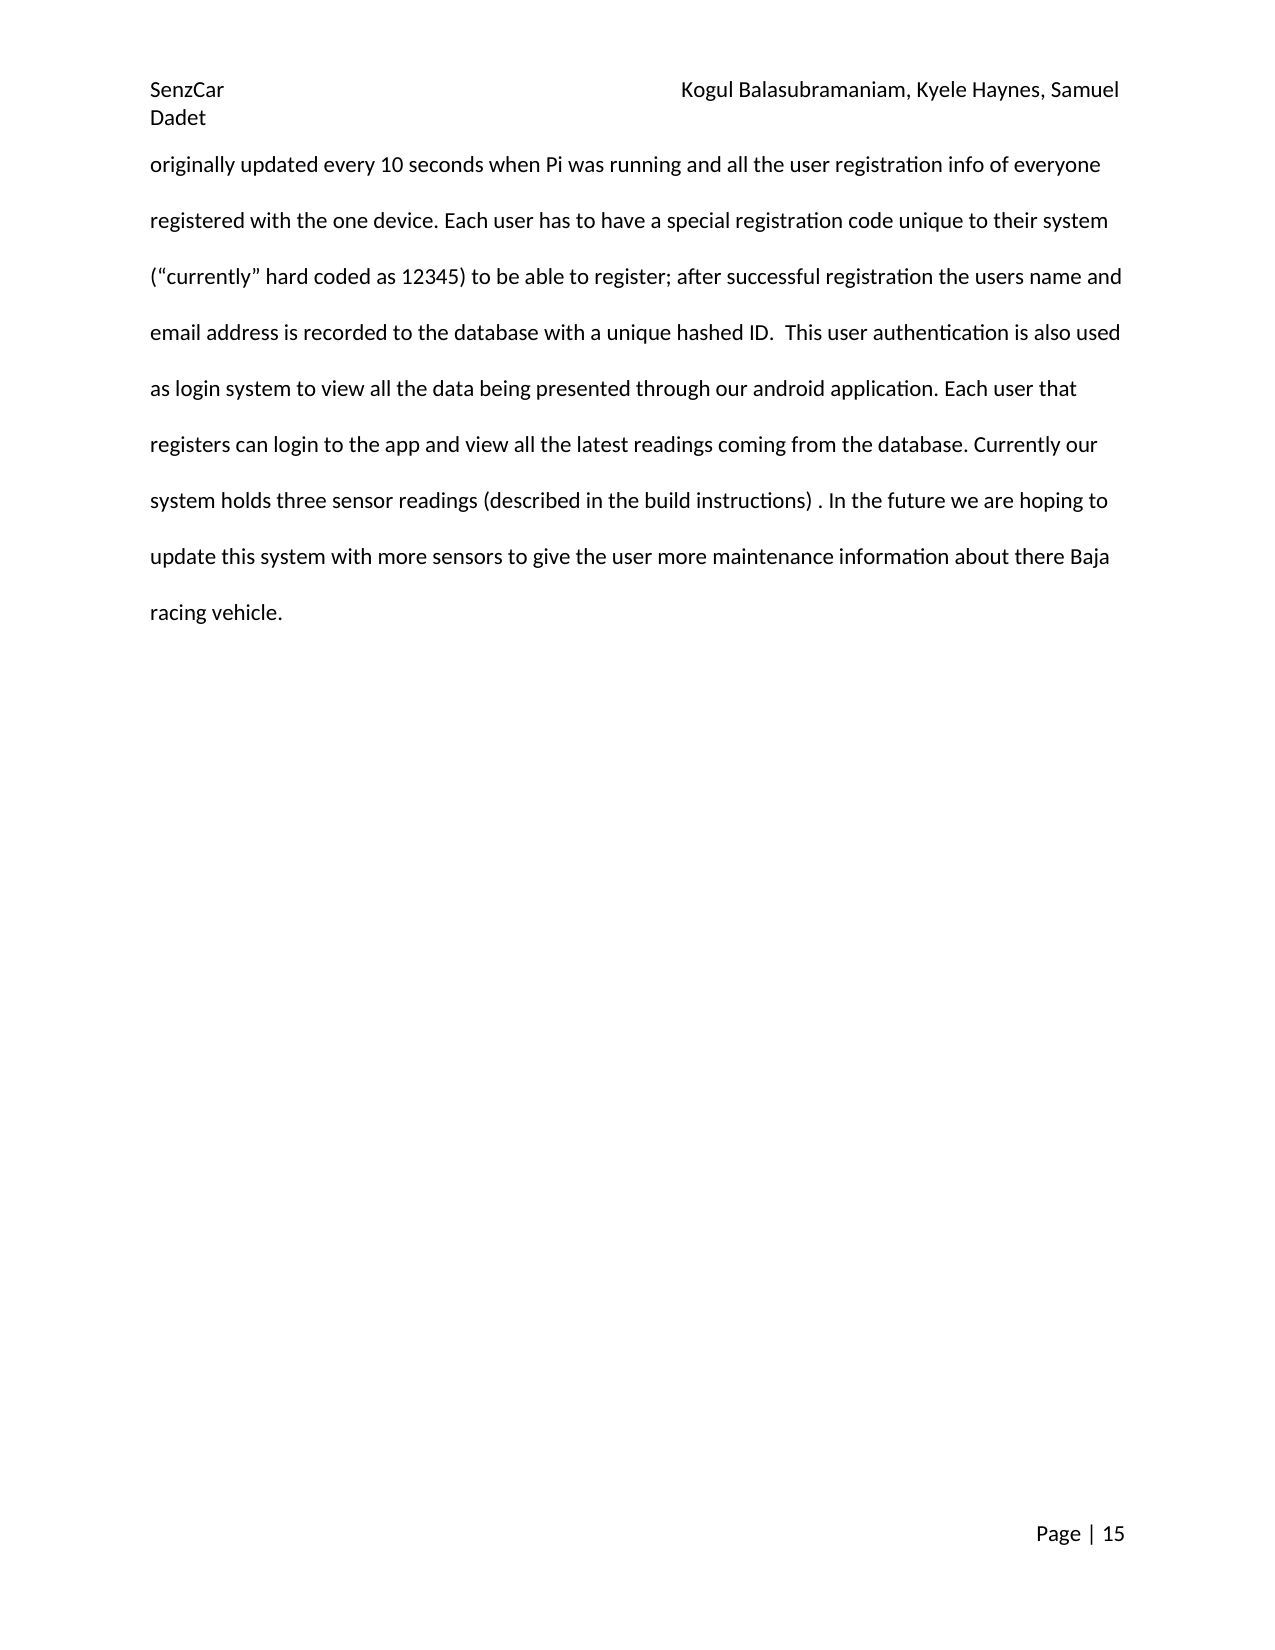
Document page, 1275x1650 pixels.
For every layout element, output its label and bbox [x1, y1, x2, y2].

text [150, 150, 1125, 626]
